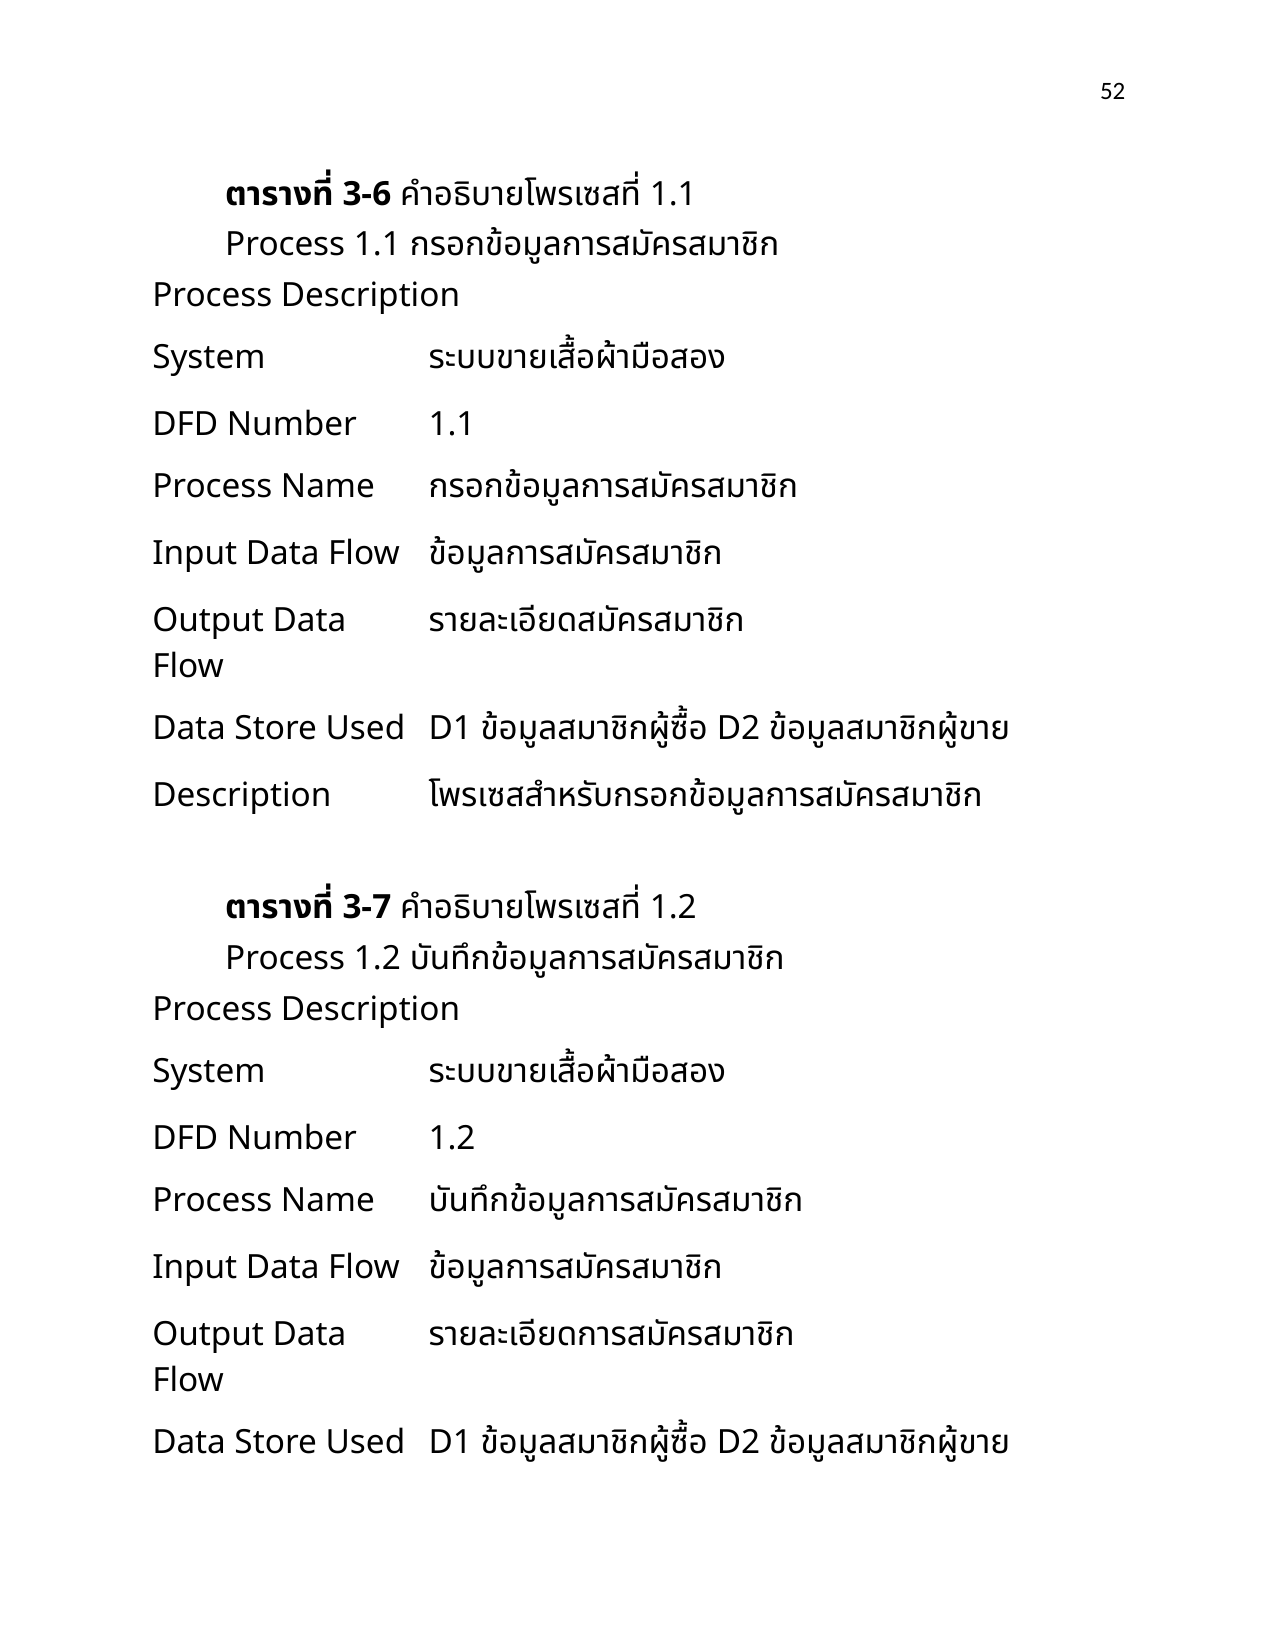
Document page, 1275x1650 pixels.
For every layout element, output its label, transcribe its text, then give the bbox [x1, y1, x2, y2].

table_cell Process Name [151, 1176, 427, 1243]
table_cell ข้อมูลการสมัครสมาชิก [427, 529, 1125, 596]
table_cell Process Name [151, 462, 427, 529]
table_cell System [151, 1047, 427, 1114]
table_cell บันทึกข้อมูลการสมัครสมาชิก [427, 1176, 1125, 1243]
table_cell โพรเซสสำหรับกรอกข้อมูลการสมัครสมาชิก [427, 771, 1125, 838]
table_cell ระบบขายเสื้อผ้ามือสอง [427, 1047, 1125, 1114]
text ตารางที่ 3-6 คำอธิบายโพรเซสที่ 1.1 [150, 169, 1125, 220]
table_cell D1 ข้อมูลสมาชิกผู้ซื้อ D2 ข้อมูลสมาชิกผู้ขาย [427, 704, 1125, 771]
text Process 1.1 กรอกข้อมูลการสมัครสมาชิก [150, 220, 1125, 271]
text ตารางที่ 3-7 คำอธิบายโพรเซสที่ 1.2 [150, 883, 1125, 934]
table_cell Data Store Used [151, 1418, 427, 1485]
table_header Process Description [151, 985, 1125, 1047]
table_cell DFD Number [151, 400, 427, 462]
table_header Process Description [151, 271, 1125, 333]
table_cell D1 ข้อมูลสมาชิกผู้ซื้อ D2 ข้อมูลสมาชิกผู้ขาย [427, 1418, 1125, 1485]
table_cell รายละเอียดสมัครสมาชิก [427, 596, 1125, 703]
table_cell Input Data Flow [151, 1243, 427, 1310]
table_cell DFD Number [151, 1114, 427, 1176]
table_cell 1.1 [427, 400, 1125, 462]
table_cell Data Store Used [151, 704, 427, 771]
table_cell System [151, 333, 427, 400]
text Process 1.2 บันทึกข้อมูลการสมัครสมาชิก [150, 934, 1125, 984]
table_cell กรอกข้อมูลการสมัครสมาชิก [427, 462, 1125, 529]
table_cell Output Data Flow [151, 1310, 427, 1417]
table_cell 1.2 [427, 1114, 1125, 1176]
table_cell Description [151, 771, 427, 838]
table_cell ระบบขายเสื้อผ้ามือสอง [427, 333, 1125, 400]
table_cell Input Data Flow [151, 529, 427, 596]
table_cell ข้อมูลการสมัครสมาชิก [427, 1243, 1125, 1310]
table_cell Output Data Flow [151, 596, 427, 703]
table_cell รายละเอียดการสมัครสมาชิก [427, 1310, 1125, 1417]
